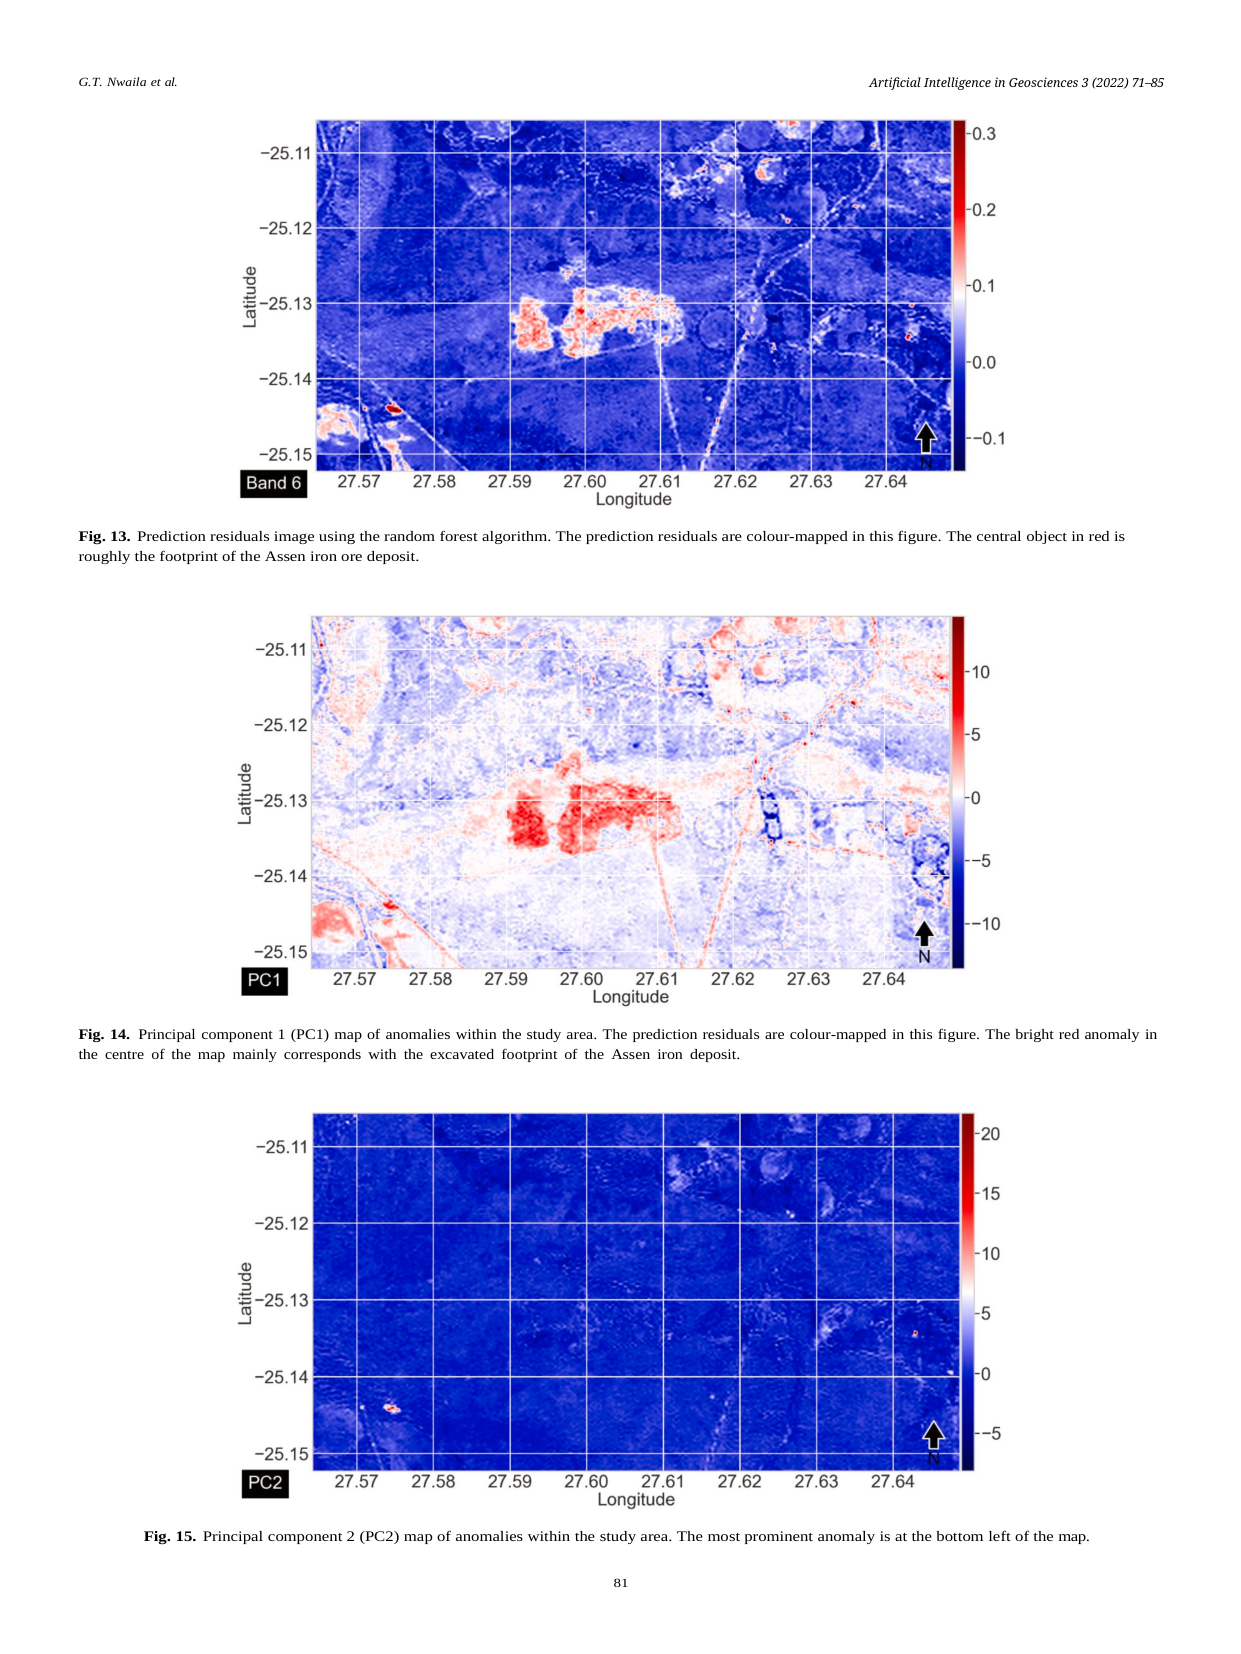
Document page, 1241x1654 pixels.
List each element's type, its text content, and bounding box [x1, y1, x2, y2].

picture [236, 1110, 1004, 1511]
text Fig. 15. Principal component 2 (PC2) map of anomalies within the study area. The most prominent anomaly is at the bottom left of the map. [143, 1528, 1173, 1545]
text Fig. 13. Prediction residuals image using the random forest algorithm. The prediction residuals are colour-mapped in this figure. The central object in red is roughly the footprint of the Assen iron ore deposit. [78, 528, 1173, 564]
picture [235, 613, 1004, 1008]
picture [236, 118, 1005, 510]
text Fig. 14. Principal component 1 (PC1) map of anomalies within the study area. The prediction residuals are colour-mapped in this figure. The bright red anomaly in the centre of the map mainly corresponds with the excavated footprint of the Assen iron deposit. [78, 1026, 1162, 1062]
